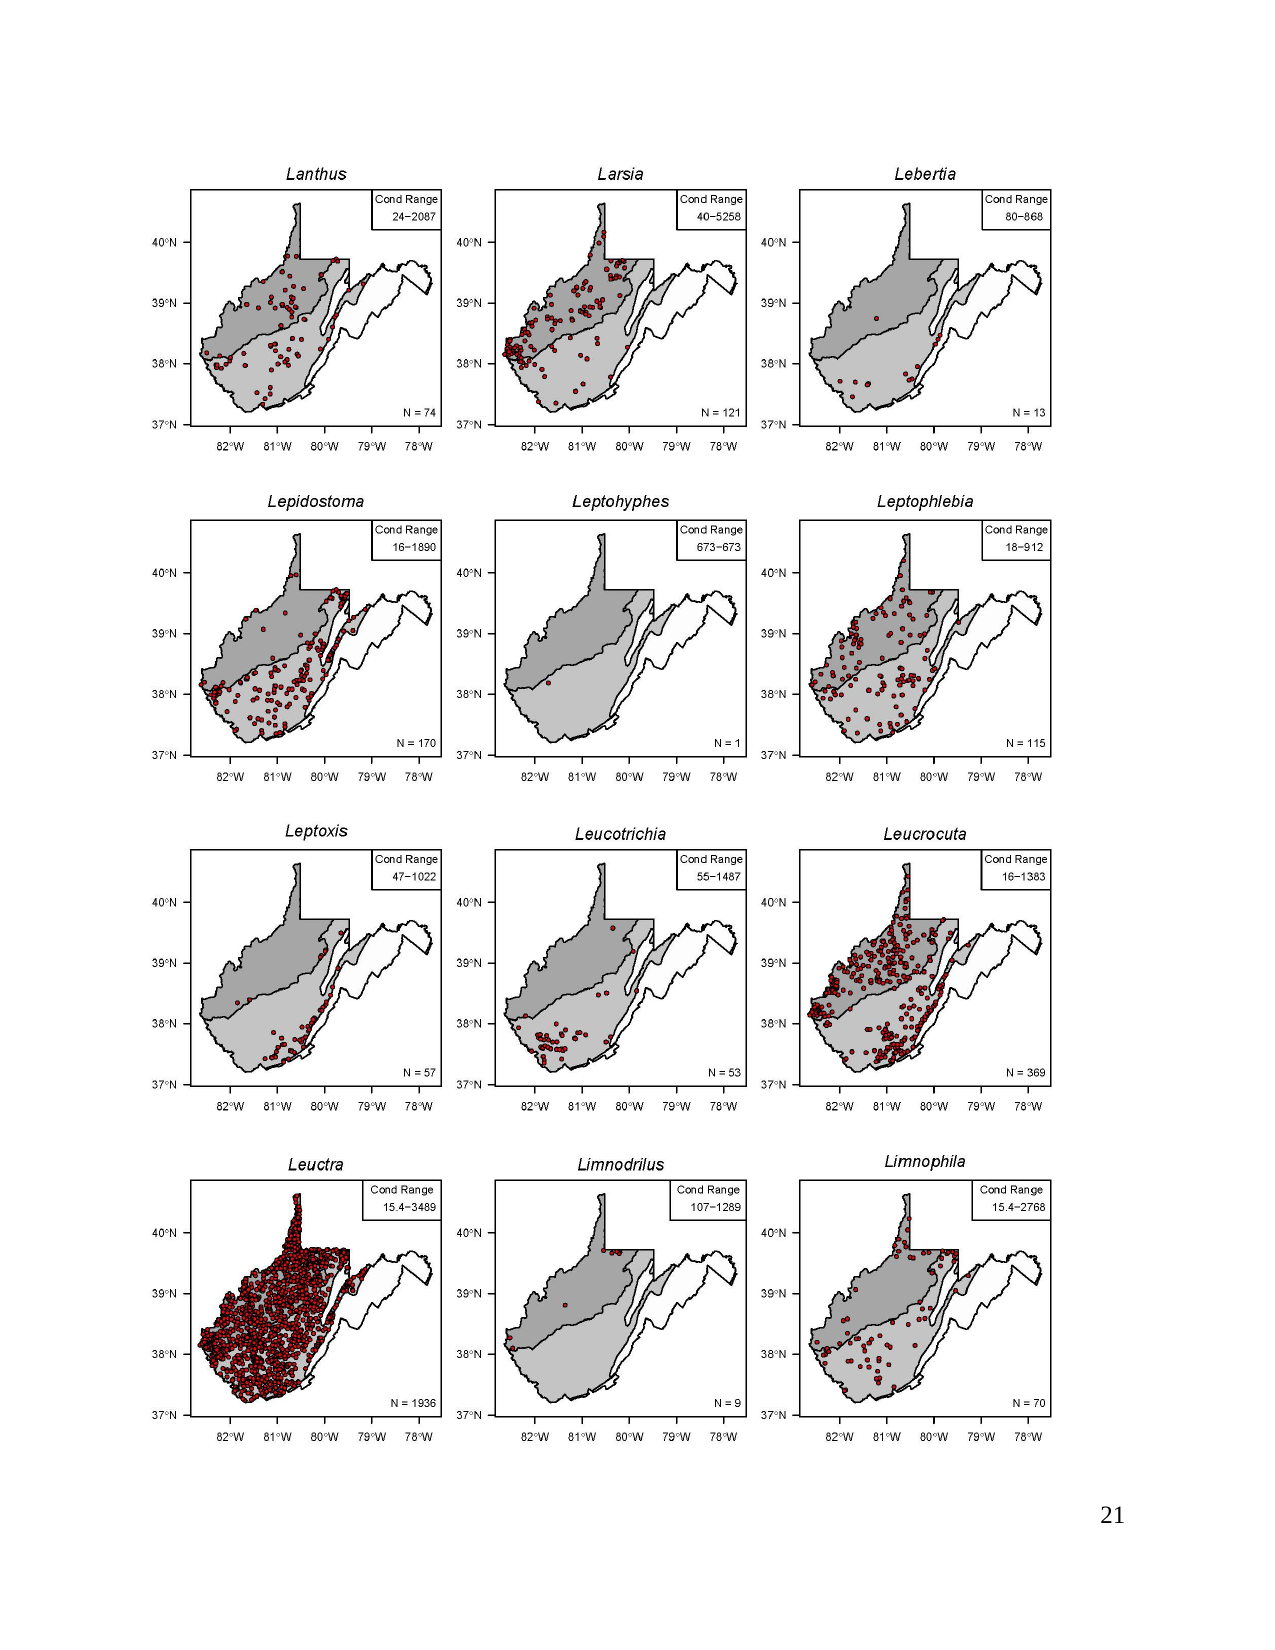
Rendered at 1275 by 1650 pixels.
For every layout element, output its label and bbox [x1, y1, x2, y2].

picture [150, 150, 1064, 1470]
